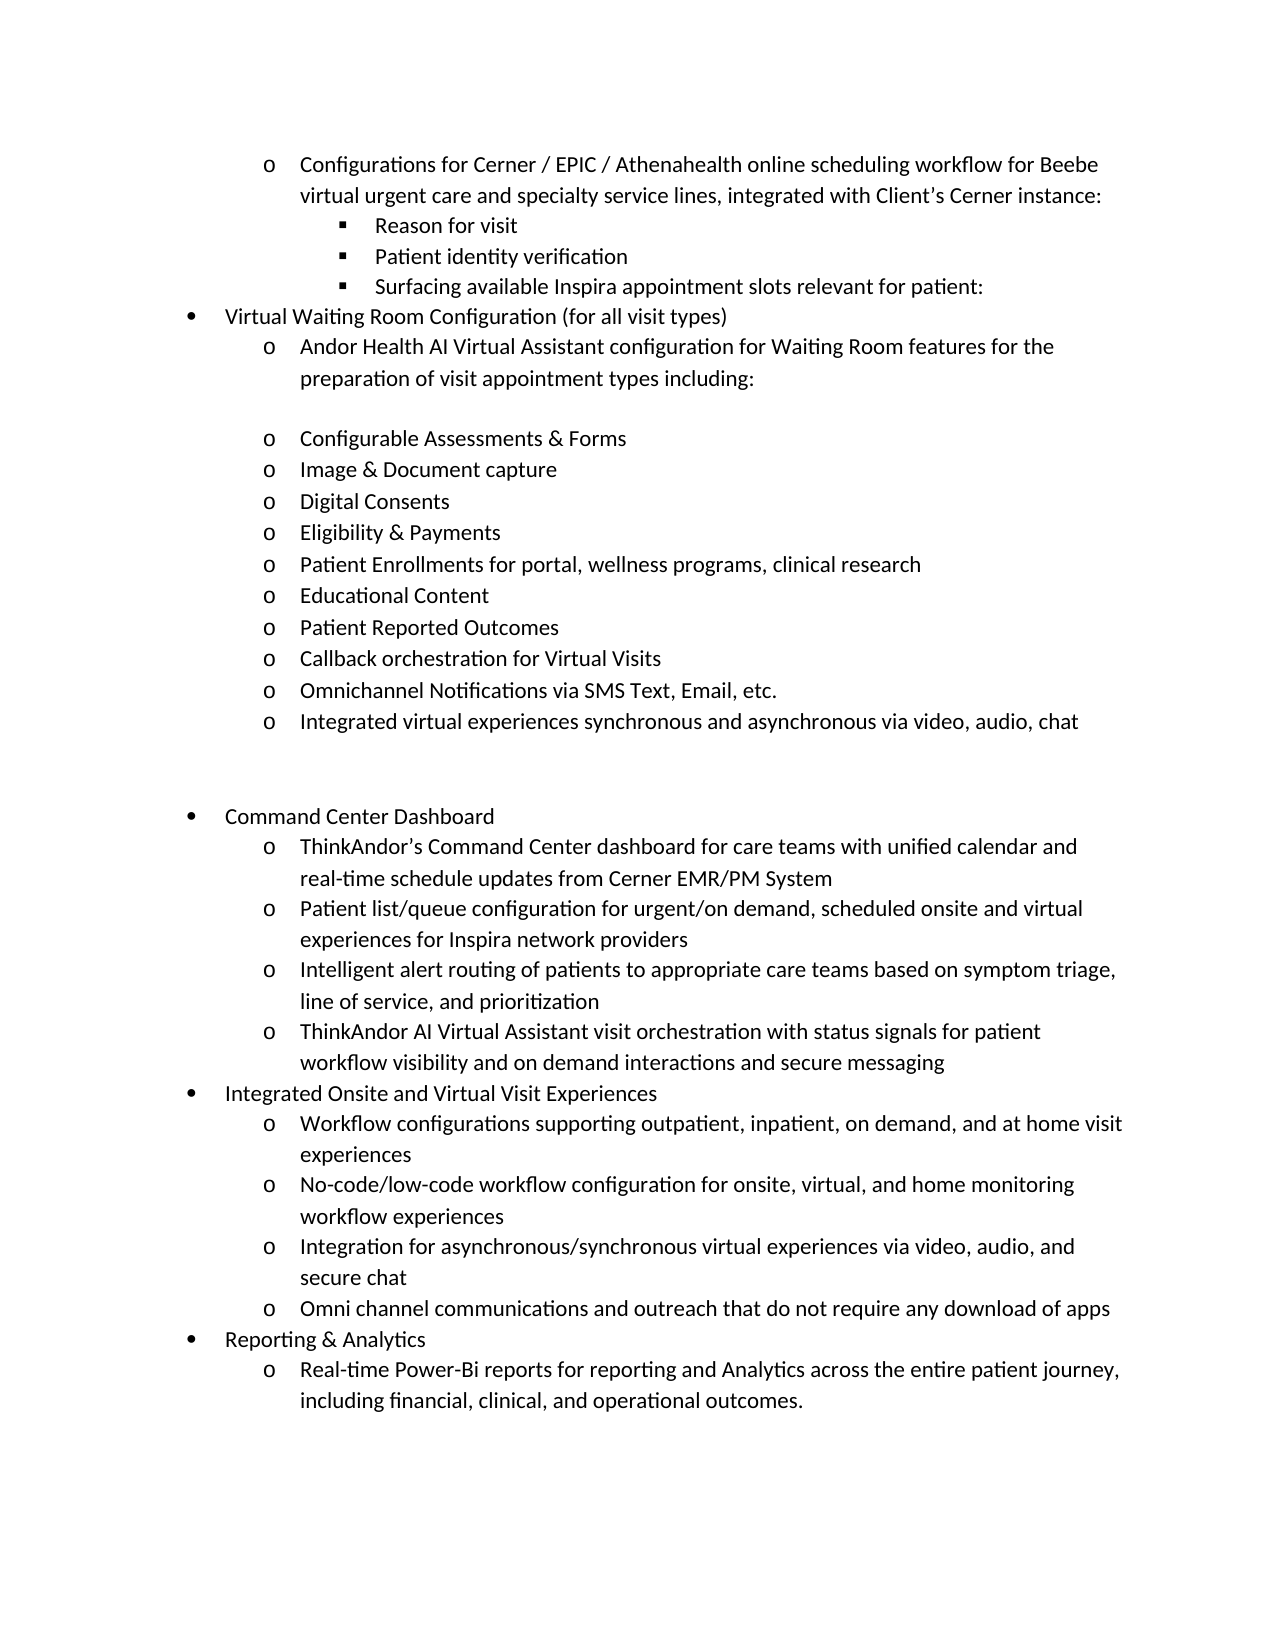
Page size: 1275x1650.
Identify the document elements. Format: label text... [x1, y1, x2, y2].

list Andor Health AI Virtual Assistant configuration for Waiting Room features for the preparation of visit appointment types including: [262, 332, 1125, 422]
list Image & Document capture [262, 456, 1125, 485]
list ThinkAndor’s Command Center dashboard for care teams with unified calendar and real-time schedule updates from Cerner EMR/PM System [262, 832, 1125, 892]
list Patient Reported Outcomes [262, 613, 1125, 642]
list Callback orchestration for Virtual Visits [262, 644, 1125, 673]
list Surfacing available Inspira appointment slots relevant for patient: [337, 272, 1125, 300]
list Virtual Waiting Room Configuration (for all visit types) [187, 302, 1125, 330]
list Omni channel communications and outreach that do not require any download of apps [262, 1294, 1125, 1323]
list Integration for asynchronous/synchronous virtual experiences via video, audio, and secure chat [262, 1232, 1125, 1291]
list Omnichannel Notifications via SMS Text, Email, etc. [262, 676, 1125, 705]
list Patient list/queue configuration for urgent/on demand, scheduled onsite and virtual experiences for Inspira network providers [262, 894, 1125, 953]
list Integrated virtual experiences synchronous and asynchronous via video, audio, chat [262, 707, 1125, 736]
list Reporting & Analytics [187, 1325, 1125, 1353]
list Educational Content [262, 581, 1125, 611]
list Workflow configurations supporting outpatient, inpatient, on demand, and at home visit experiences [262, 1109, 1125, 1168]
list ThinkAndor AI Virtual Assistant visit orchestration with status signals for patient workflow visibility and on demand interactions and secure messaging [262, 1017, 1125, 1077]
list Patient identity verification [337, 242, 1125, 270]
list Intelligent alert routing of patients to appropriate care teams based on symptom triage, line of service, and prioritization [262, 956, 1125, 1015]
list Patient Enrollments for portal, wellness programs, clinical research [262, 550, 1125, 579]
list Integrated Onsite and Virtual Visit Experiences [187, 1079, 1125, 1107]
list Configurations for Cerner / EPIC / Athenahealth online scheduling workflow for Beebe virtual urgent care and specialty service lines, integrated with Client’s Cerner instance: [262, 150, 1125, 209]
list Eligibility & Payments [262, 518, 1125, 548]
list No-code/low-code workflow configuration for onsite, virtual, and home monitoring workflow experiences [262, 1171, 1125, 1230]
list Configurable Assessments & Forms [262, 424, 1125, 453]
list Real-time Power-Bi reports for reporting and Analytics across the entire patient journey, including financial, clinical, and operational outcomes. [262, 1355, 1125, 1415]
list Reason for visit [337, 212, 1125, 239]
list Digital Consents [262, 487, 1125, 516]
list Command Center Dashboard [187, 802, 1125, 830]
